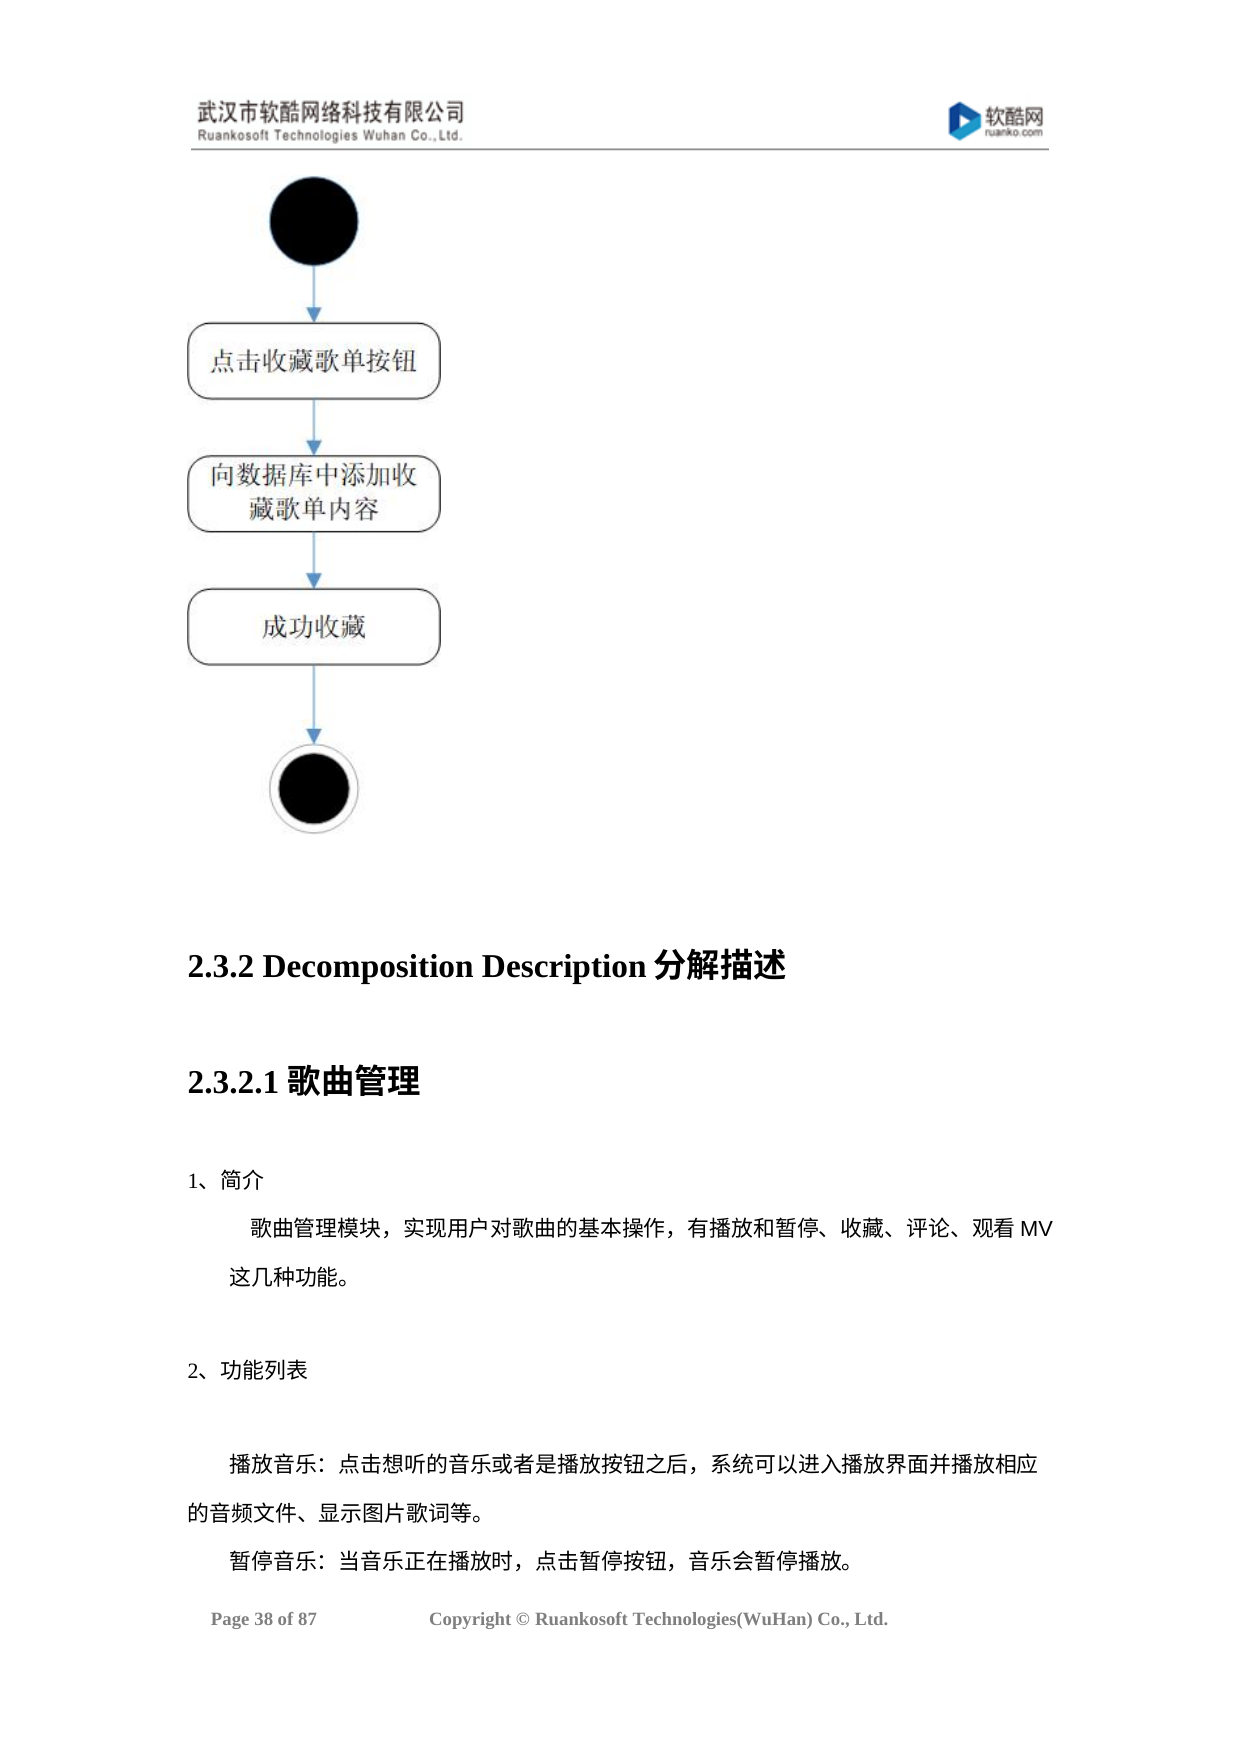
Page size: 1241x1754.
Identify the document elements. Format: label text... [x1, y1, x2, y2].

subtitle 2.3.2 Decomposition Description分解描述 [187, 930, 1053, 995]
picture [191, 88, 1049, 152]
list 功能列表 [187, 1353, 1053, 1386]
picture [187, 175, 441, 835]
text 1、简介 [187, 1163, 1053, 1195]
text 歌曲管理模块，实现用户对歌曲的基本操作，有播放和暂停、收藏、评论、观看MV这几种功能。 [229, 1211, 1053, 1292]
text 播放音乐：点击想听的音乐或者是播放按钮之后，系统可以进入播放界面并播放相应的音频文件、显示图片歌词等。 [187, 1447, 1053, 1528]
text 暂停音乐：当音乐正在播放时，点击暂停按钮，音乐会暂停播放。 [187, 1544, 1053, 1576]
subtitle 2.3.2.1 歌曲管理 [187, 1046, 1053, 1111]
